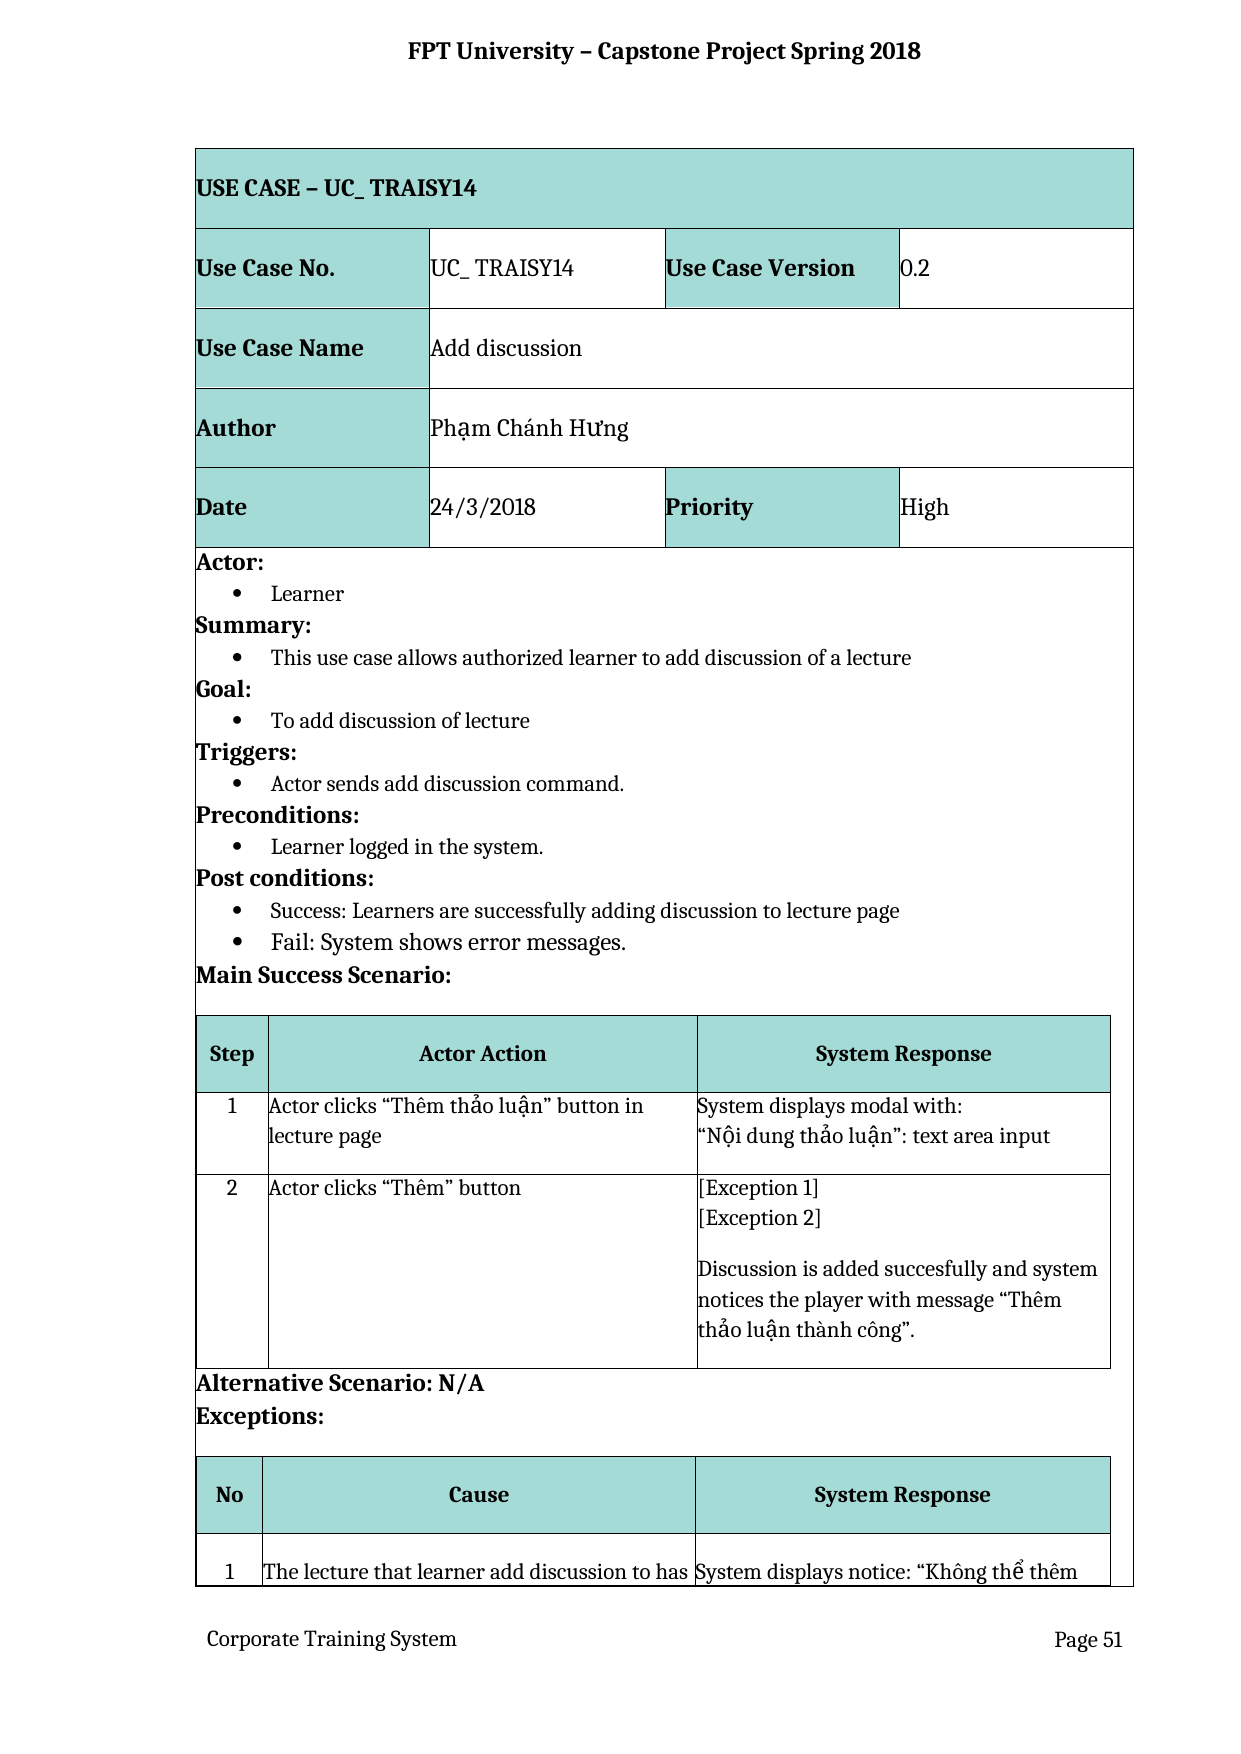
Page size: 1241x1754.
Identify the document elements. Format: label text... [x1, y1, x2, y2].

table_cell Author [196, 389, 429, 467]
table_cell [196, 548, 1133, 1586]
table_cell UC_ TRAISY14 [430, 229, 665, 307]
table_cell Use Case No. [196, 229, 429, 307]
table_header USE CASE – UC_ TRAISY14 [196, 149, 1133, 228]
table_cell Add discussion [430, 309, 1133, 387]
table_cell High [900, 468, 1133, 547]
table_cell Use Case Version [666, 229, 899, 307]
table_cell 0.2 [900, 229, 1133, 307]
table_cell Phạm Chánh Hưng [430, 389, 1133, 467]
table_cell 24/3/2018 [430, 468, 665, 547]
table_cell Priority [666, 468, 899, 547]
table_cell Use Case Name [196, 309, 429, 387]
table_cell Date [196, 468, 429, 547]
